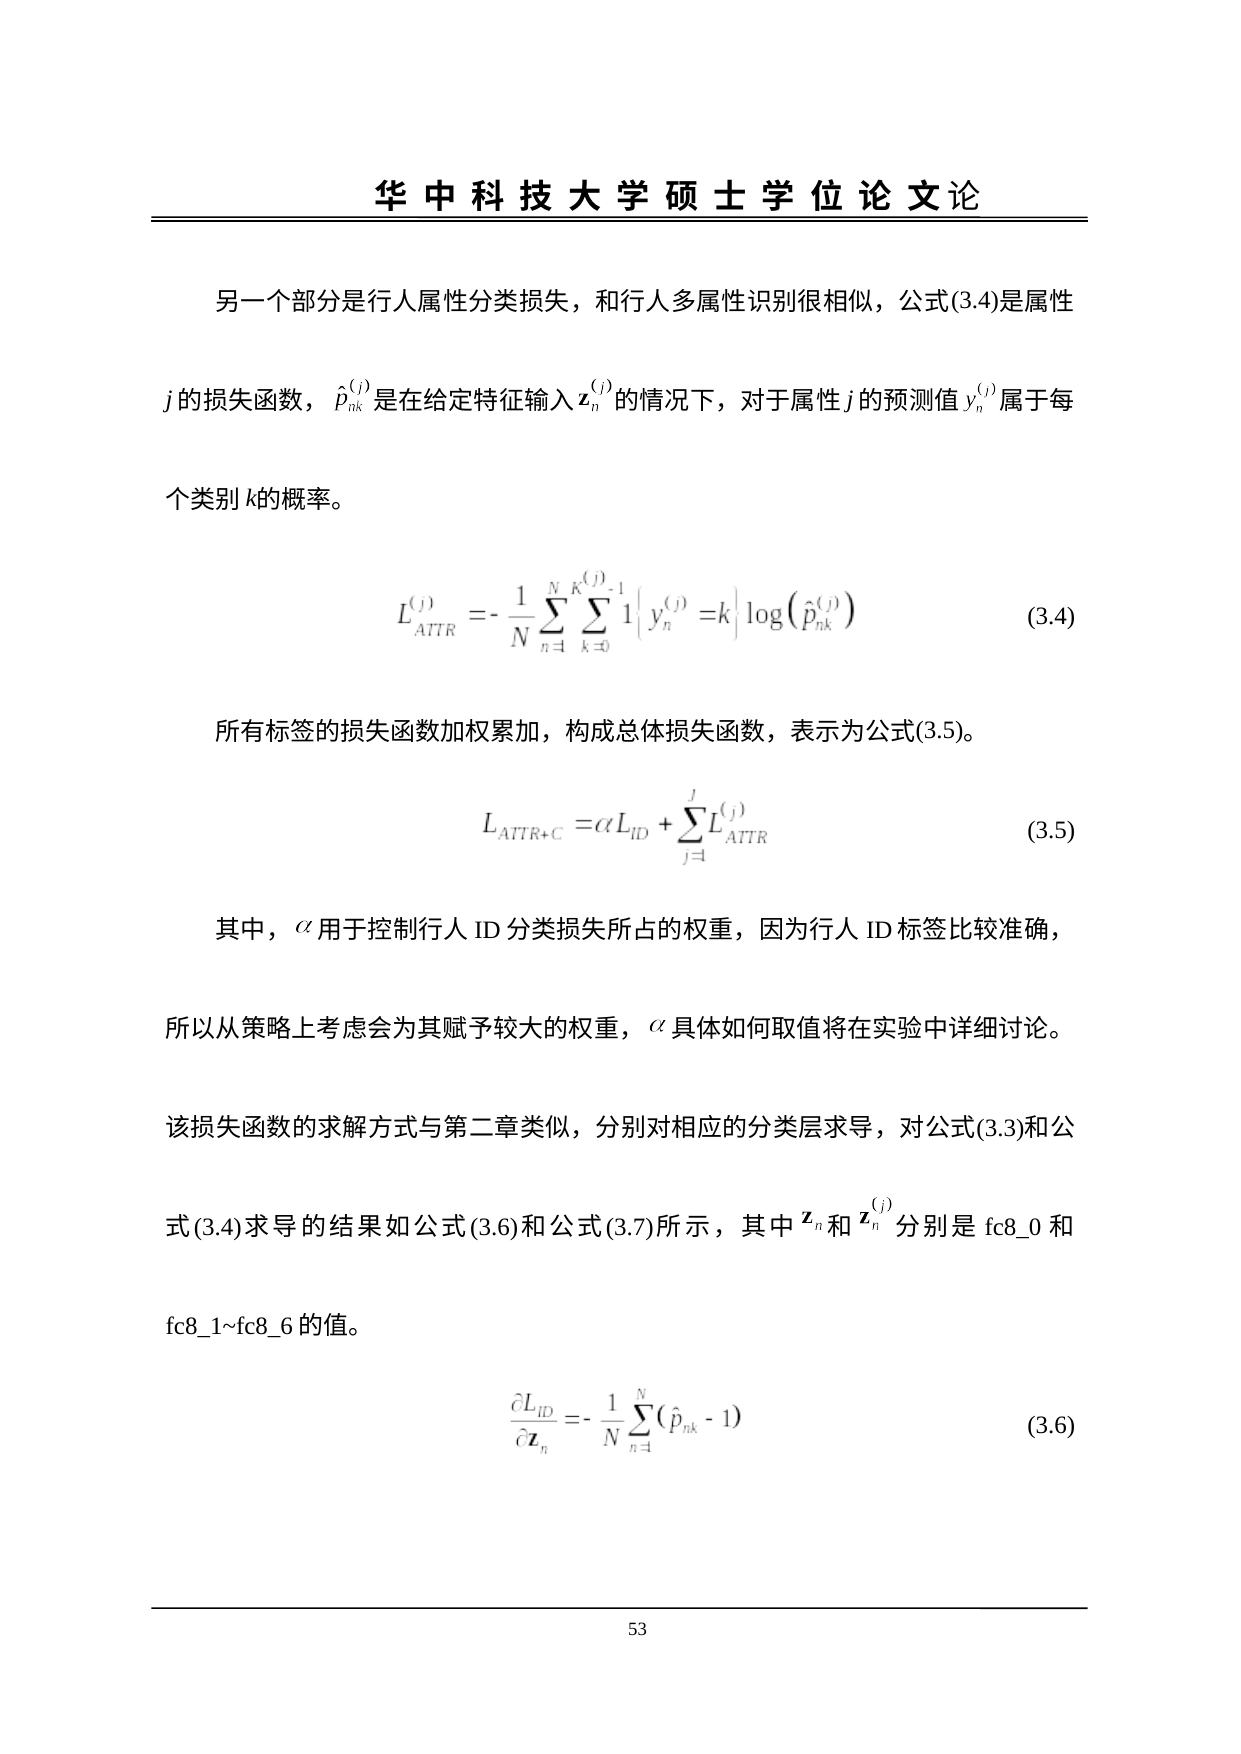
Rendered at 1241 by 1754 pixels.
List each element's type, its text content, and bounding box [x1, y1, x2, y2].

text (3.6) [165, 1375, 1075, 1474]
text 其中，用于控制行人ID分类损失所占的权重，因为行人ID标签比较准确，所以从策略上考虑会为其赋予较大的权重，具体如何取值将在实验中详细讨论。该损失函数的求解方式与第二章类似，分别对相应的分类层求导，对公式(3.3)和公式(3.4)求导的结果如公式(3.6)和公式(3.7)所示，其中和分别是fc8_0和fc8_1~fc8_6的值。 [165, 894, 1075, 1357]
text (3.4) [165, 549, 1075, 681]
text (3.5) [165, 780, 1075, 879]
text 所有标签的损失函数加权累加，构成总体损失函数，表示为公式(3.5)。 [165, 696, 1075, 762]
text 另一个部分是行人属性分类损失，和行人多属性识别很相似，公式(3.4)是属性j的损失函数，是在给定特征输入的情况下，对于属性j的预测值属于每个类别k的概率。 [165, 267, 1075, 531]
